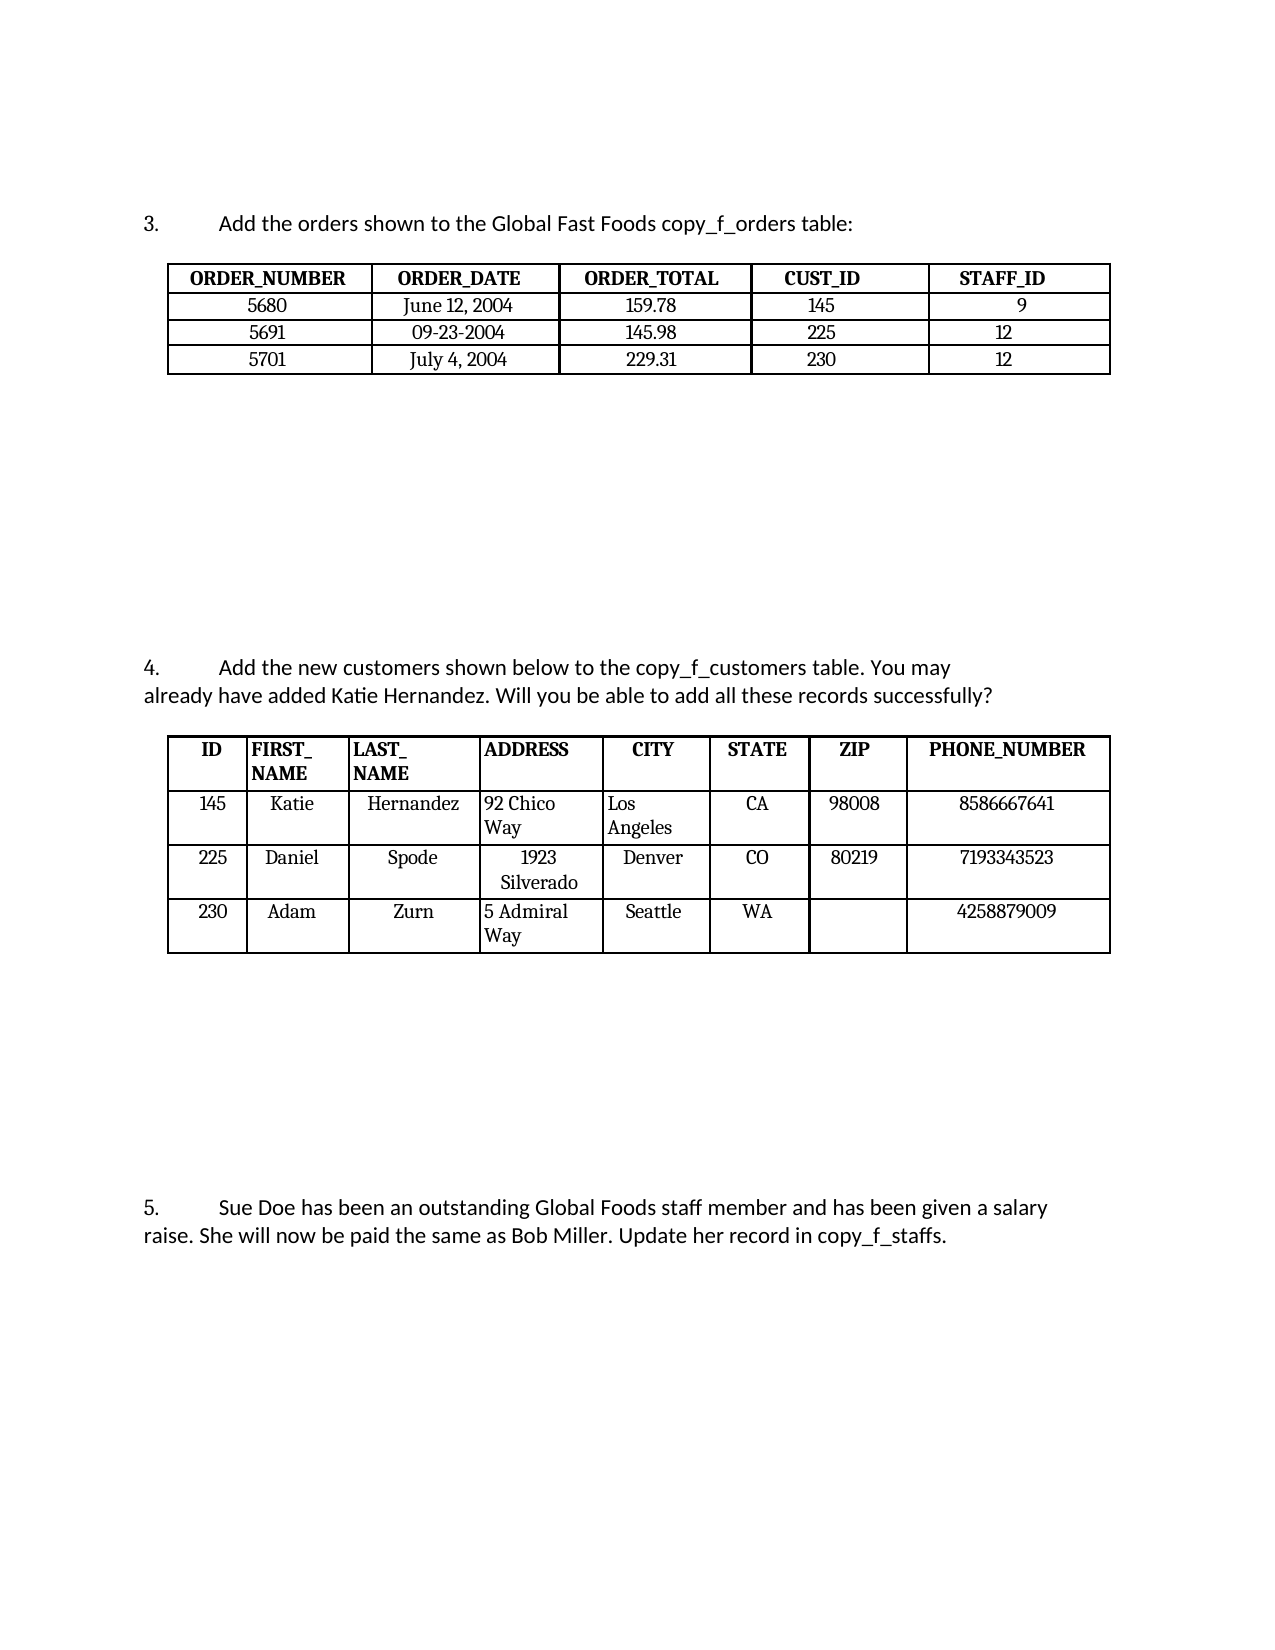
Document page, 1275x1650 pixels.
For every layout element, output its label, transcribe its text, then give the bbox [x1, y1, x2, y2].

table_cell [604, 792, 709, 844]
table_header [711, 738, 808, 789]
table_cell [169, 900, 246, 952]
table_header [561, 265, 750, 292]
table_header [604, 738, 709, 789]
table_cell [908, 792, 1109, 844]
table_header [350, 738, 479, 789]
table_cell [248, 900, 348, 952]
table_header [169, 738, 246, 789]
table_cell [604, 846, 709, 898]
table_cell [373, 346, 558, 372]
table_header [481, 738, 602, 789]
list Sue Doe has been an outstanding Global Foods staff member and has been given a salary raise. She will now be paid the same as Bob Miller. Update her record in copy_f_staffs. [144, 1193, 1103, 1249]
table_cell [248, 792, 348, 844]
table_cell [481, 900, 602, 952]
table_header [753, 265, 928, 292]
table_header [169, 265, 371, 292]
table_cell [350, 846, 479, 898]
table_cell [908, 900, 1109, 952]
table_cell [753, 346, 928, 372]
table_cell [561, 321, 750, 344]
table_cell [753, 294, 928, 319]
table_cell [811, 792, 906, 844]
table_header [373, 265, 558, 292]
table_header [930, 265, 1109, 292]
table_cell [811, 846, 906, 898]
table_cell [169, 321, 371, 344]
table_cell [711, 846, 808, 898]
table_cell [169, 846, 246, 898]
list Add the orders shown to the Global Fast Foods copy_f_orders table: [144, 209, 1275, 237]
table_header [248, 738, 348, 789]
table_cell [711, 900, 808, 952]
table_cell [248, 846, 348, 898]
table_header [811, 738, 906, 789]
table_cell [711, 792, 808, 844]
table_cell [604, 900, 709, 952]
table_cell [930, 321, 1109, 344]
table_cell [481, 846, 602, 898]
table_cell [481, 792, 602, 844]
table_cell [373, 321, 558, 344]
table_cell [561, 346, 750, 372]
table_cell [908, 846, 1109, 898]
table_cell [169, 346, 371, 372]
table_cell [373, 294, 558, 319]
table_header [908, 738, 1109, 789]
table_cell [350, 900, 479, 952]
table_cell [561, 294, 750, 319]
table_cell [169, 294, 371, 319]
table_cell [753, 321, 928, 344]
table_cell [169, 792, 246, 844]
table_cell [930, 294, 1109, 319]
list Add the new customers shown below to the copy_f_customers table. You may already have added Katie Hernandez. Will you be able to add all these records successfully? [144, 653, 1024, 709]
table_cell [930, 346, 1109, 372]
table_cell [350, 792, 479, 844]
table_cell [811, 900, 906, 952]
